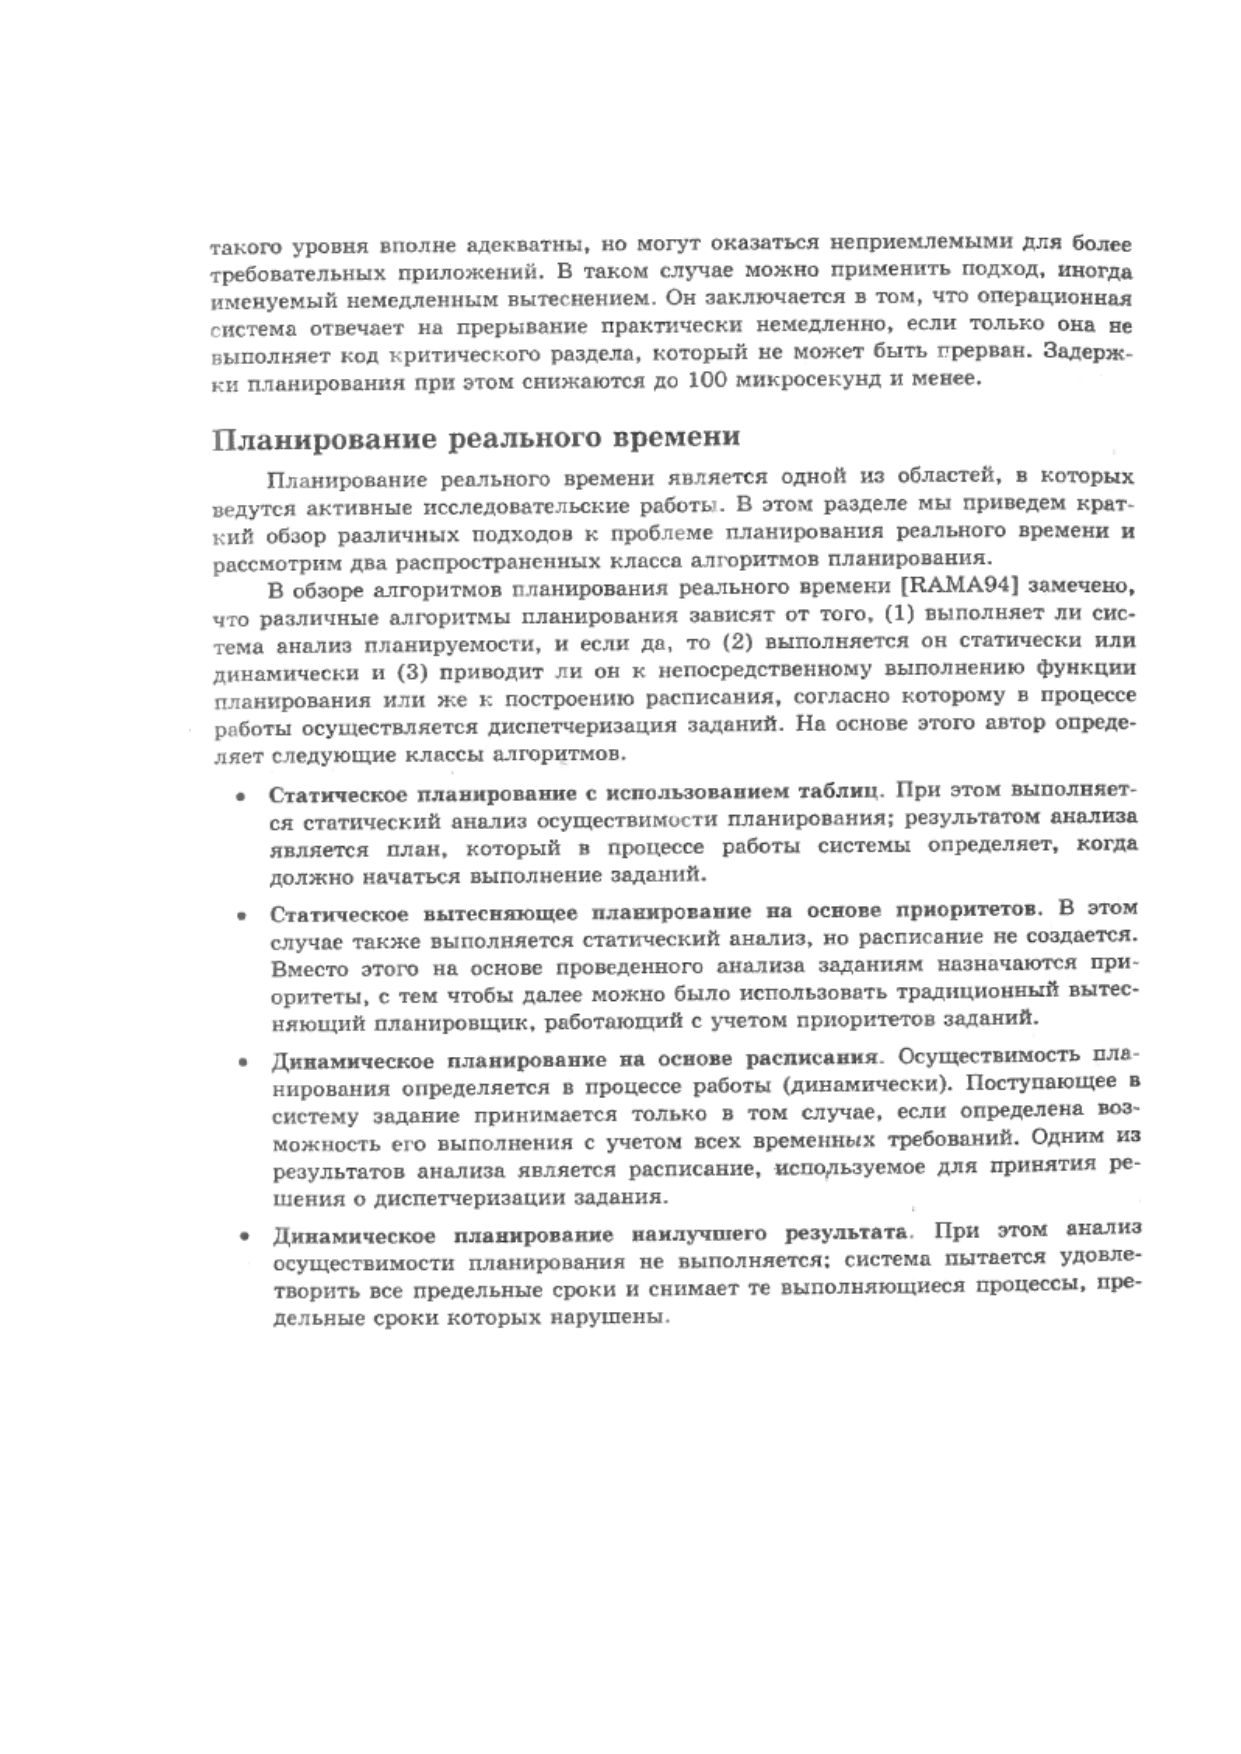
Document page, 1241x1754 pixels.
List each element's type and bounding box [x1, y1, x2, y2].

picture [177, 224, 1152, 1409]
